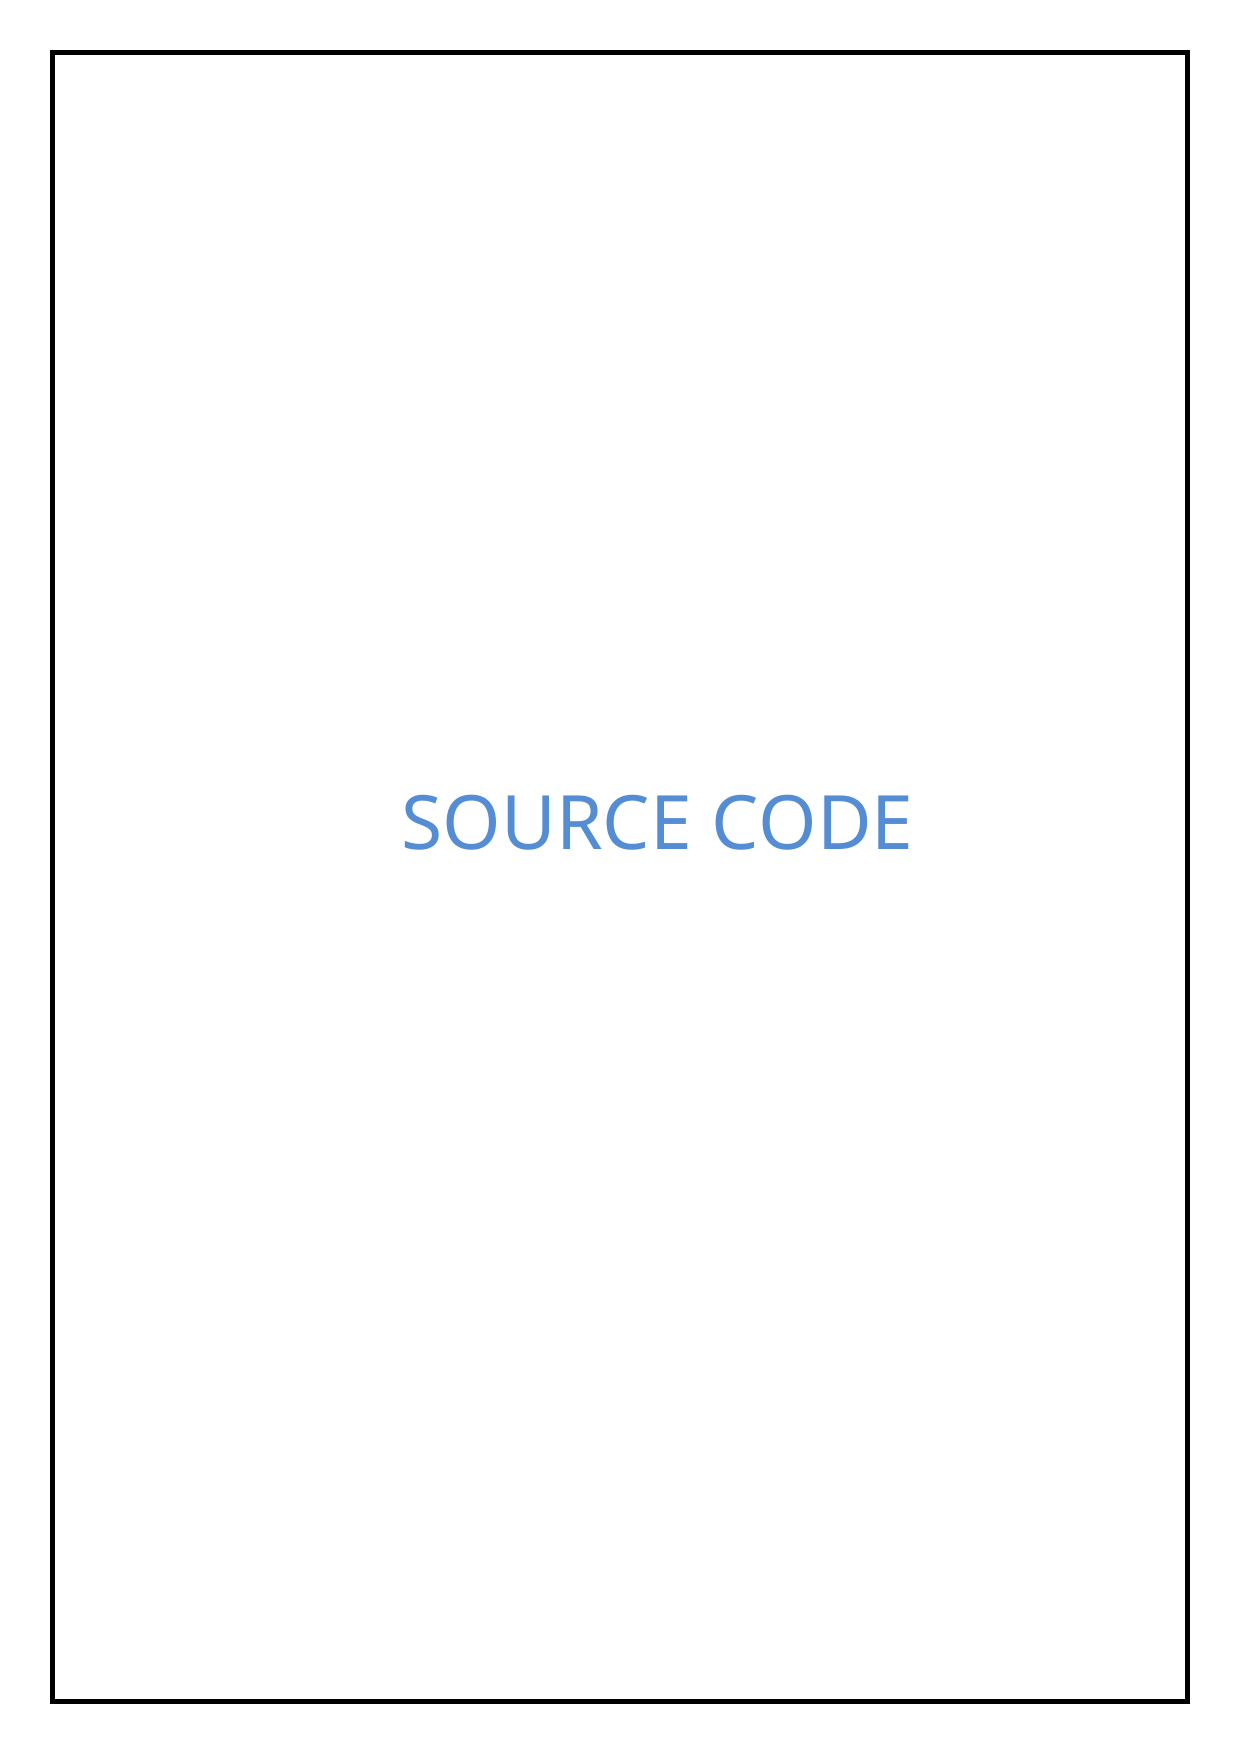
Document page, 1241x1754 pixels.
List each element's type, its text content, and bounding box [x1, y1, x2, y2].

text SOURCE CODE [225, 769, 1090, 872]
